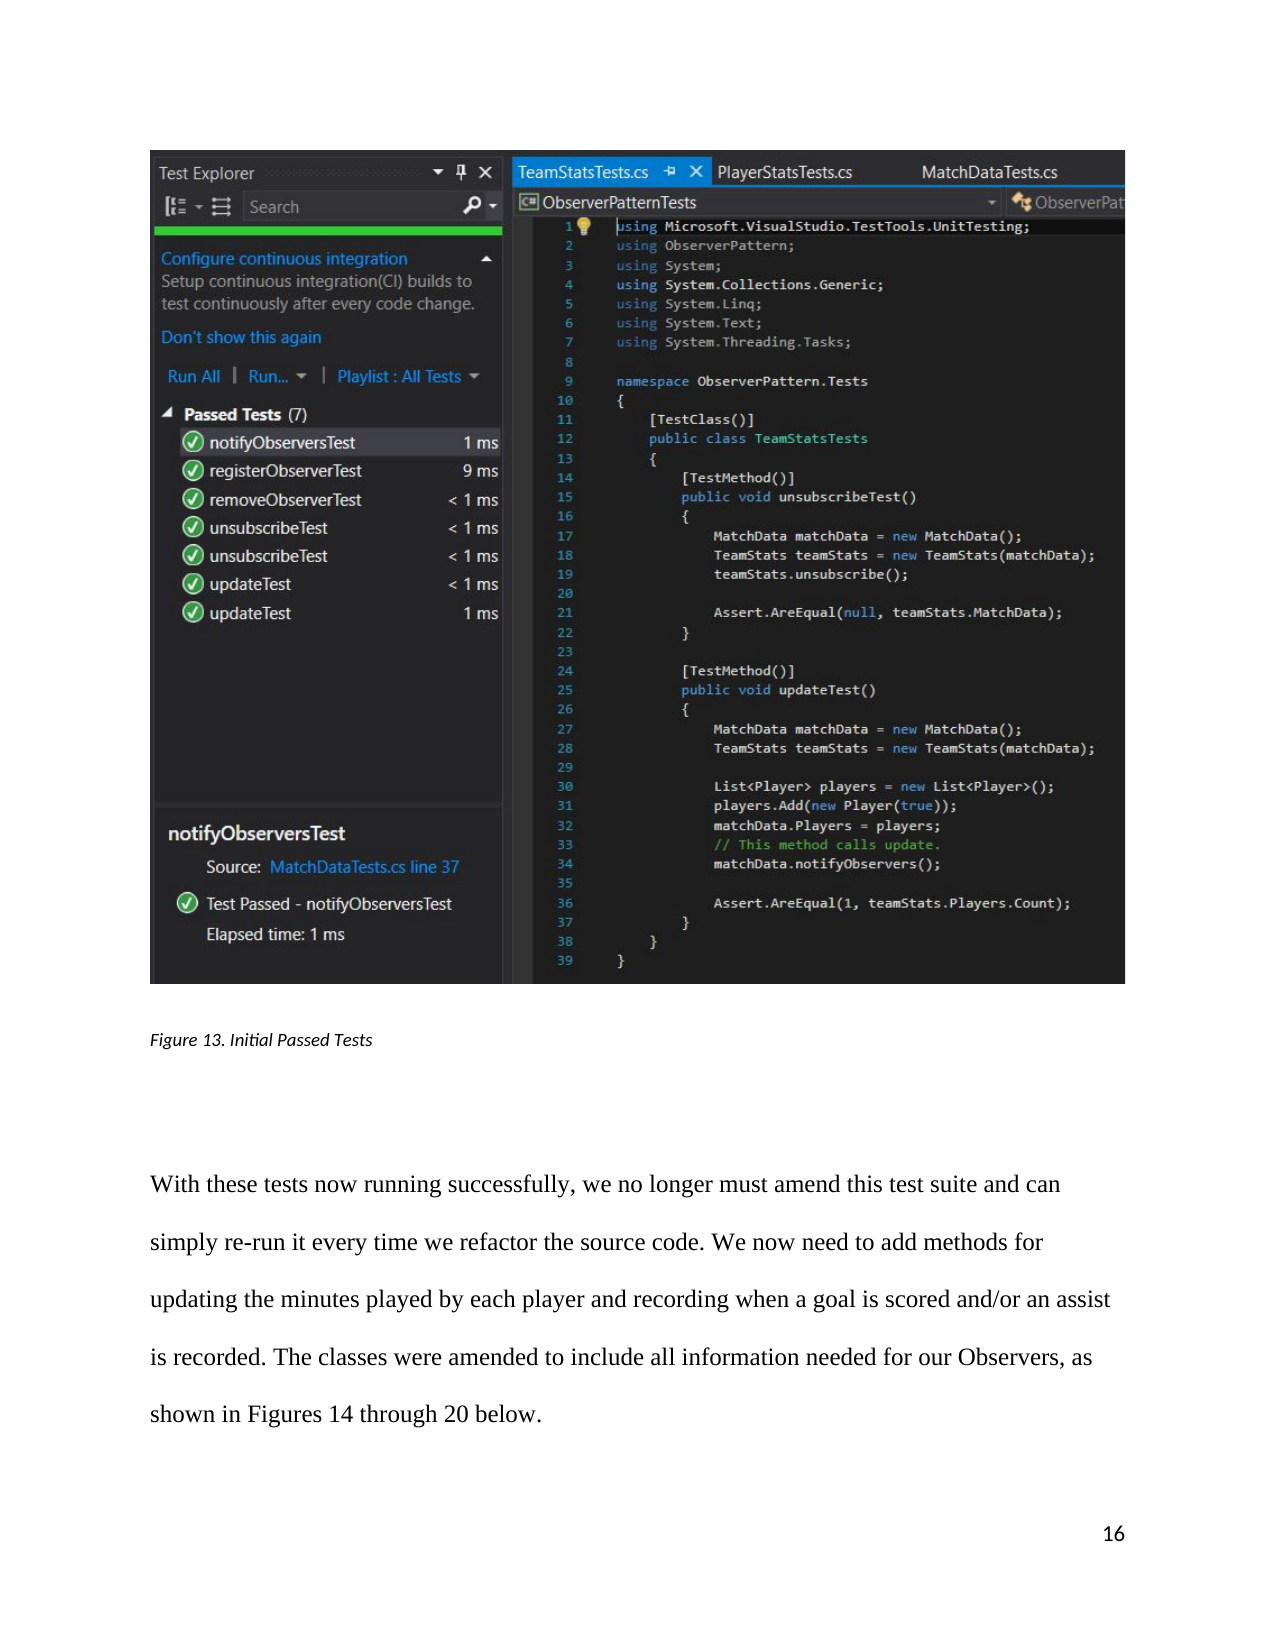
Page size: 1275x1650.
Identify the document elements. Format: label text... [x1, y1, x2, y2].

picture [150, 150, 1125, 984]
text Figure 13. Initial Passed Tests [150, 1028, 1125, 1051]
text With these tests now running successfully, we no longer must amend this test suite and can simply re-run it every time we refactor the source code. We now need to add methods for updating the minutes played by each player and recording when a goal is scored and/or an assist is recorded. The classes were amended to include all information needed for our Observers, as shown in Figures 14 through 20 below. [150, 1169, 1125, 1428]
